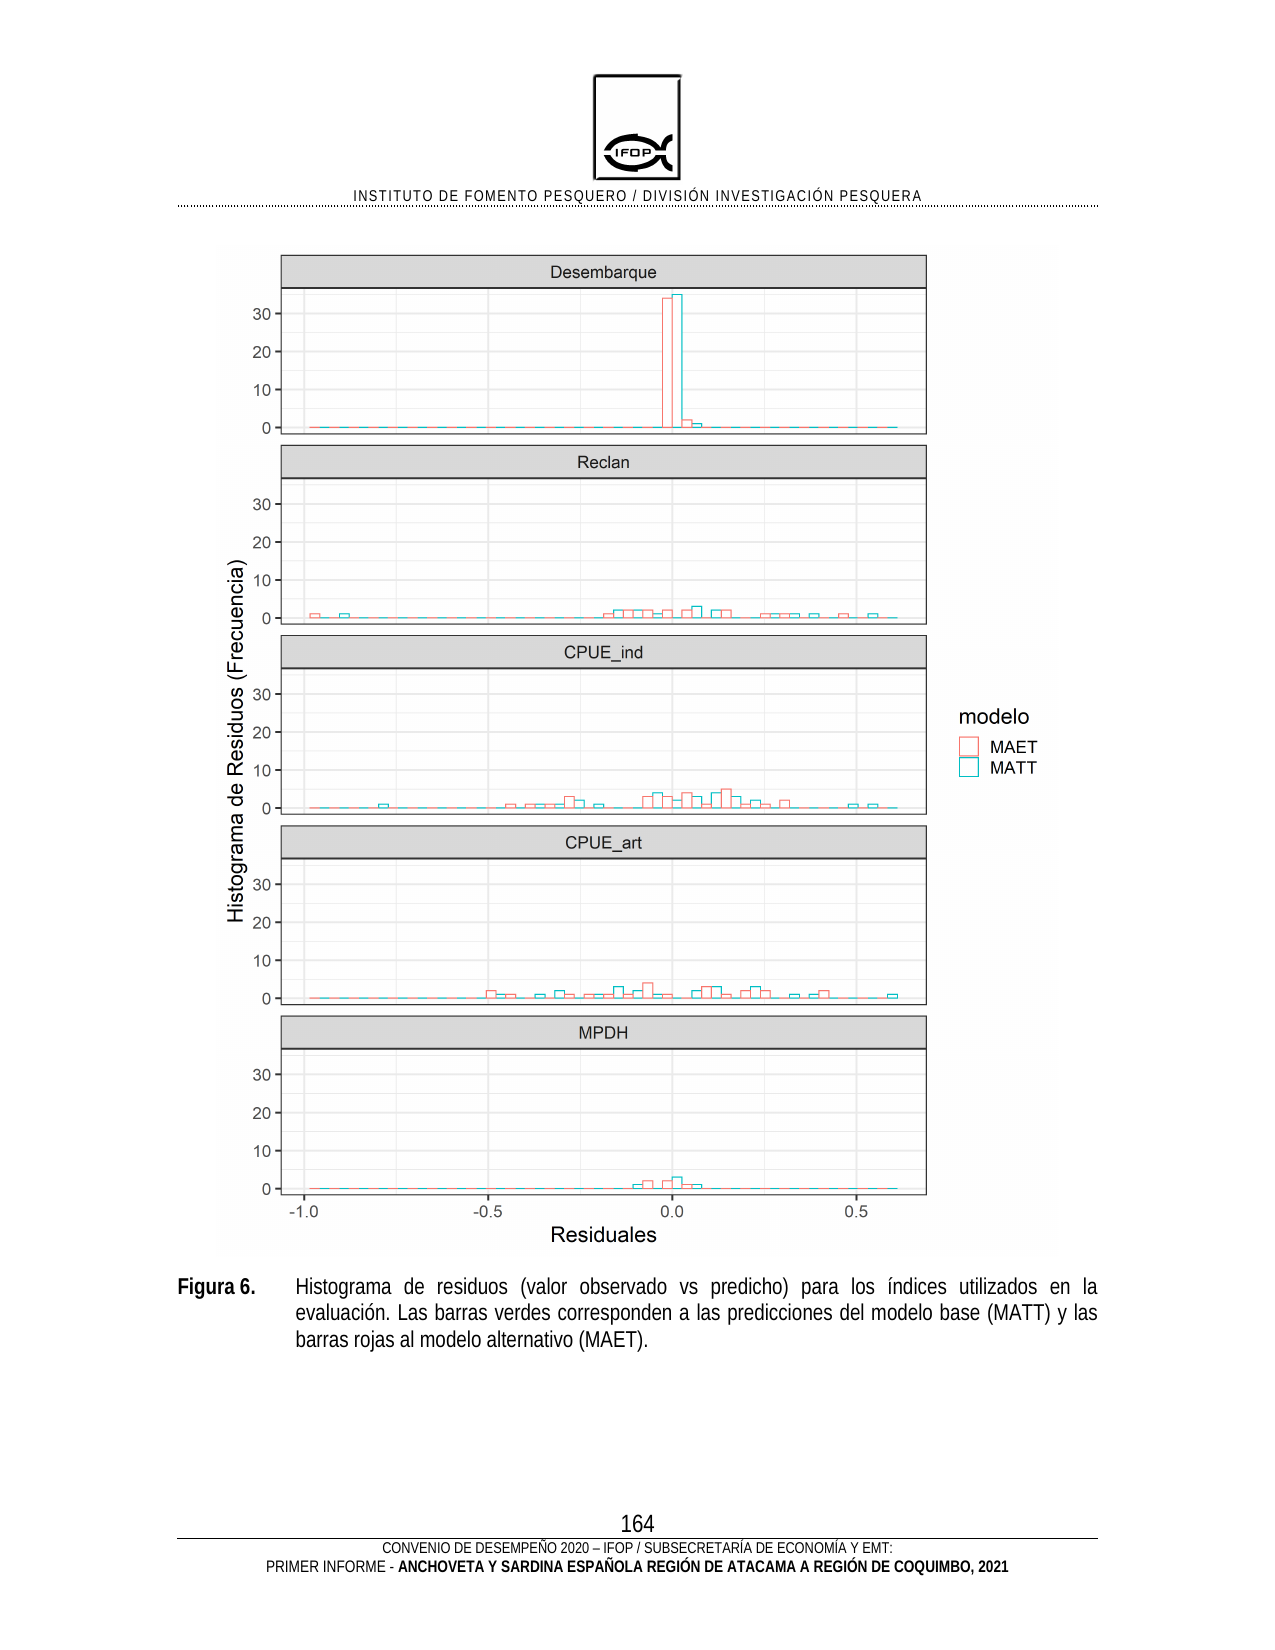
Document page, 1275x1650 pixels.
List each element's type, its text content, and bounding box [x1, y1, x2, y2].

picture [592, 73, 683, 185]
picture [216, 245, 1059, 1257]
text Figura 6. Histograma de residuos (valor observado vs predicho) para los índices utilizados en la evaluación. Las barras verdes corresponden a las predicciones del modelo base (MATT) y las barras rojas al modelo alternativo (MAET). [177, 1273, 1098, 1352]
